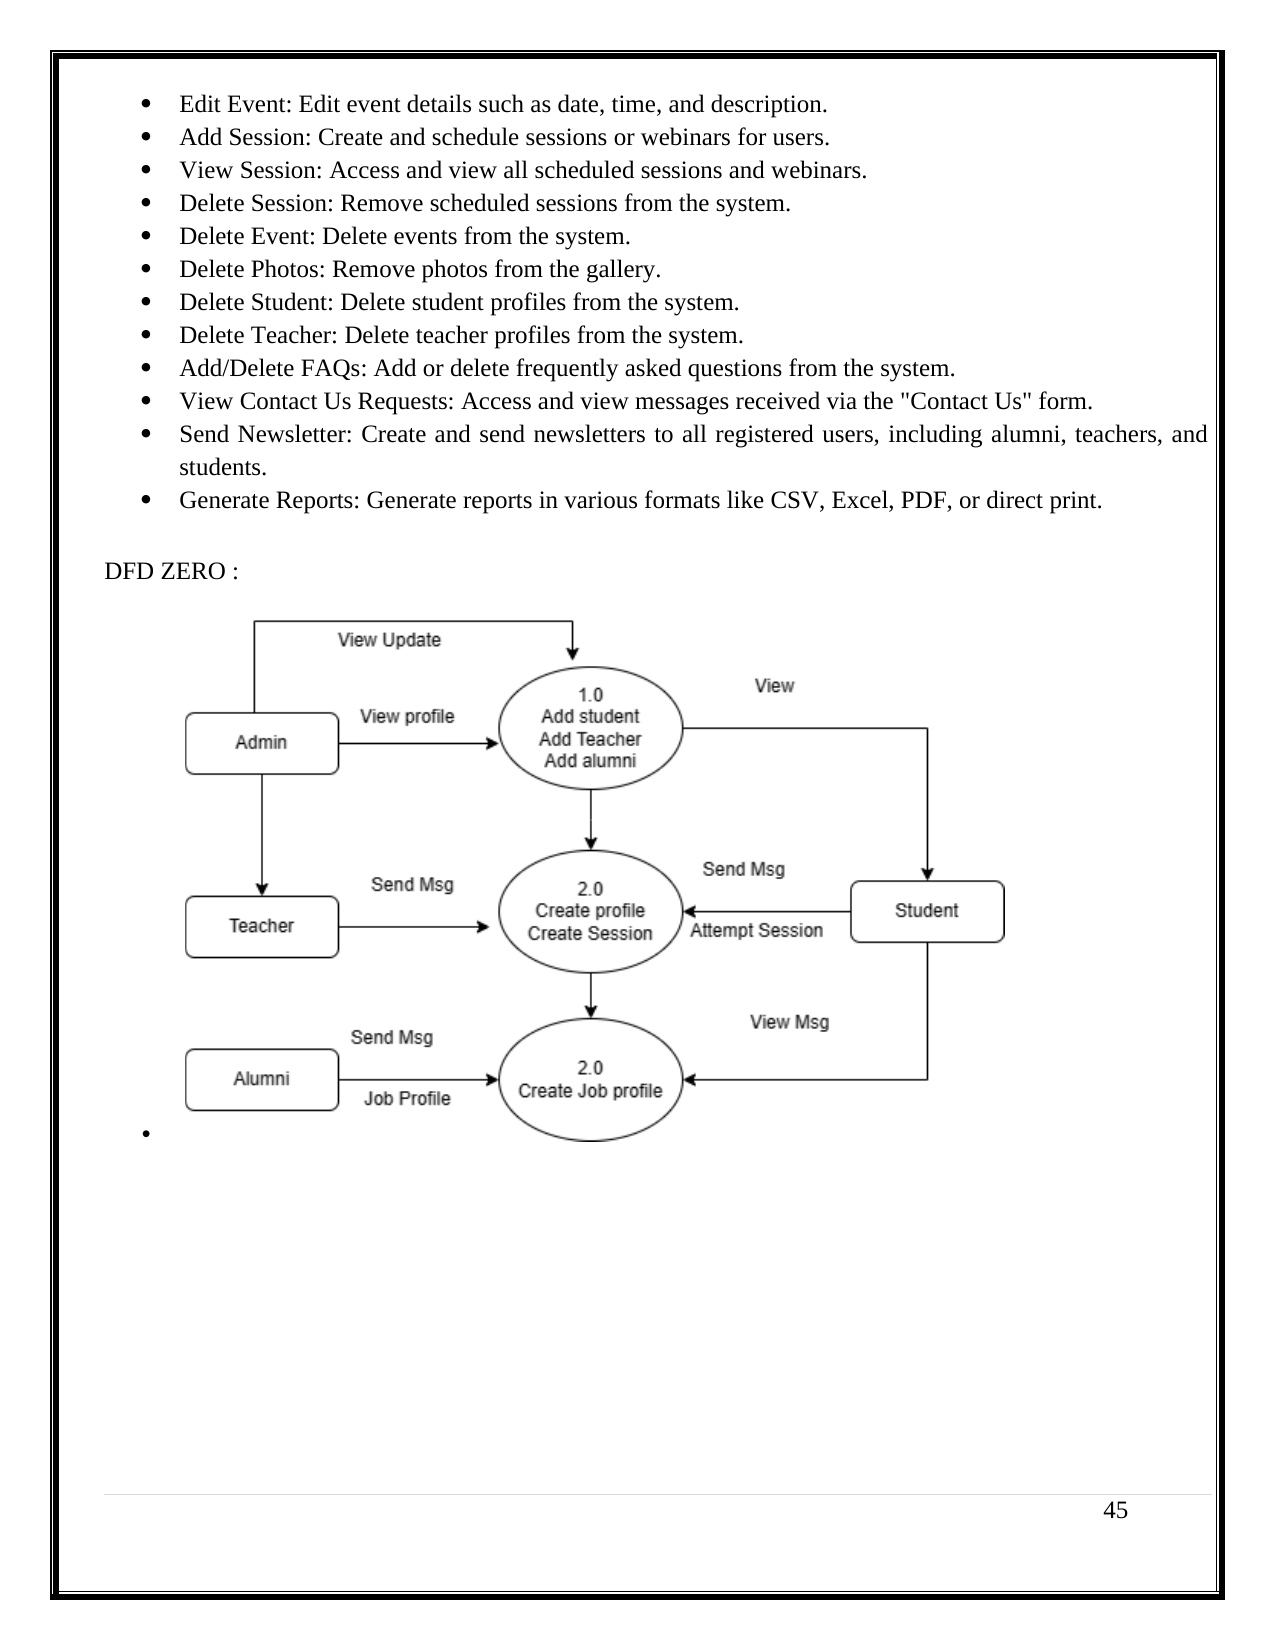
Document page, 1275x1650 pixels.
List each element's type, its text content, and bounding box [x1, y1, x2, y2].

list Delete Session: Remove scheduled sessions from the system. [142, 188, 1210, 216]
list Send Newsletter: Create and send newsletters to all registered users, including alumni, teachers, and students. [142, 419, 1210, 481]
list Generate Reports: Generate reports in various formats like CSV, Excel, PDF, or direct print. [142, 485, 1210, 514]
list View Session: Access and view all scheduled sessions and webinars. [142, 155, 1210, 183]
list View Contact Us Requests: Access and view messages received via the "Contact Us" form. [142, 386, 1210, 414]
picture [185, 610, 1005, 1142]
list Delete Student: Delete student profiles from the system. [142, 287, 1210, 316]
list Delete Teacher: Delete teacher profiles from the system. [142, 320, 1210, 348]
text DFD ZERO : [104, 556, 1216, 585]
list Edit Event: Edit event details such as date, time, and description. [142, 89, 1210, 117]
list Delete Photos: Remove photos from the gallery. [142, 254, 1210, 282]
list Add/Delete FAQs: Add or delete frequently asked questions from the system. [142, 353, 1210, 382]
list Add Session: Create and schedule sessions or webinars for users. [142, 122, 1210, 150]
list Delete Event: Delete events from the system. [142, 221, 1210, 249]
